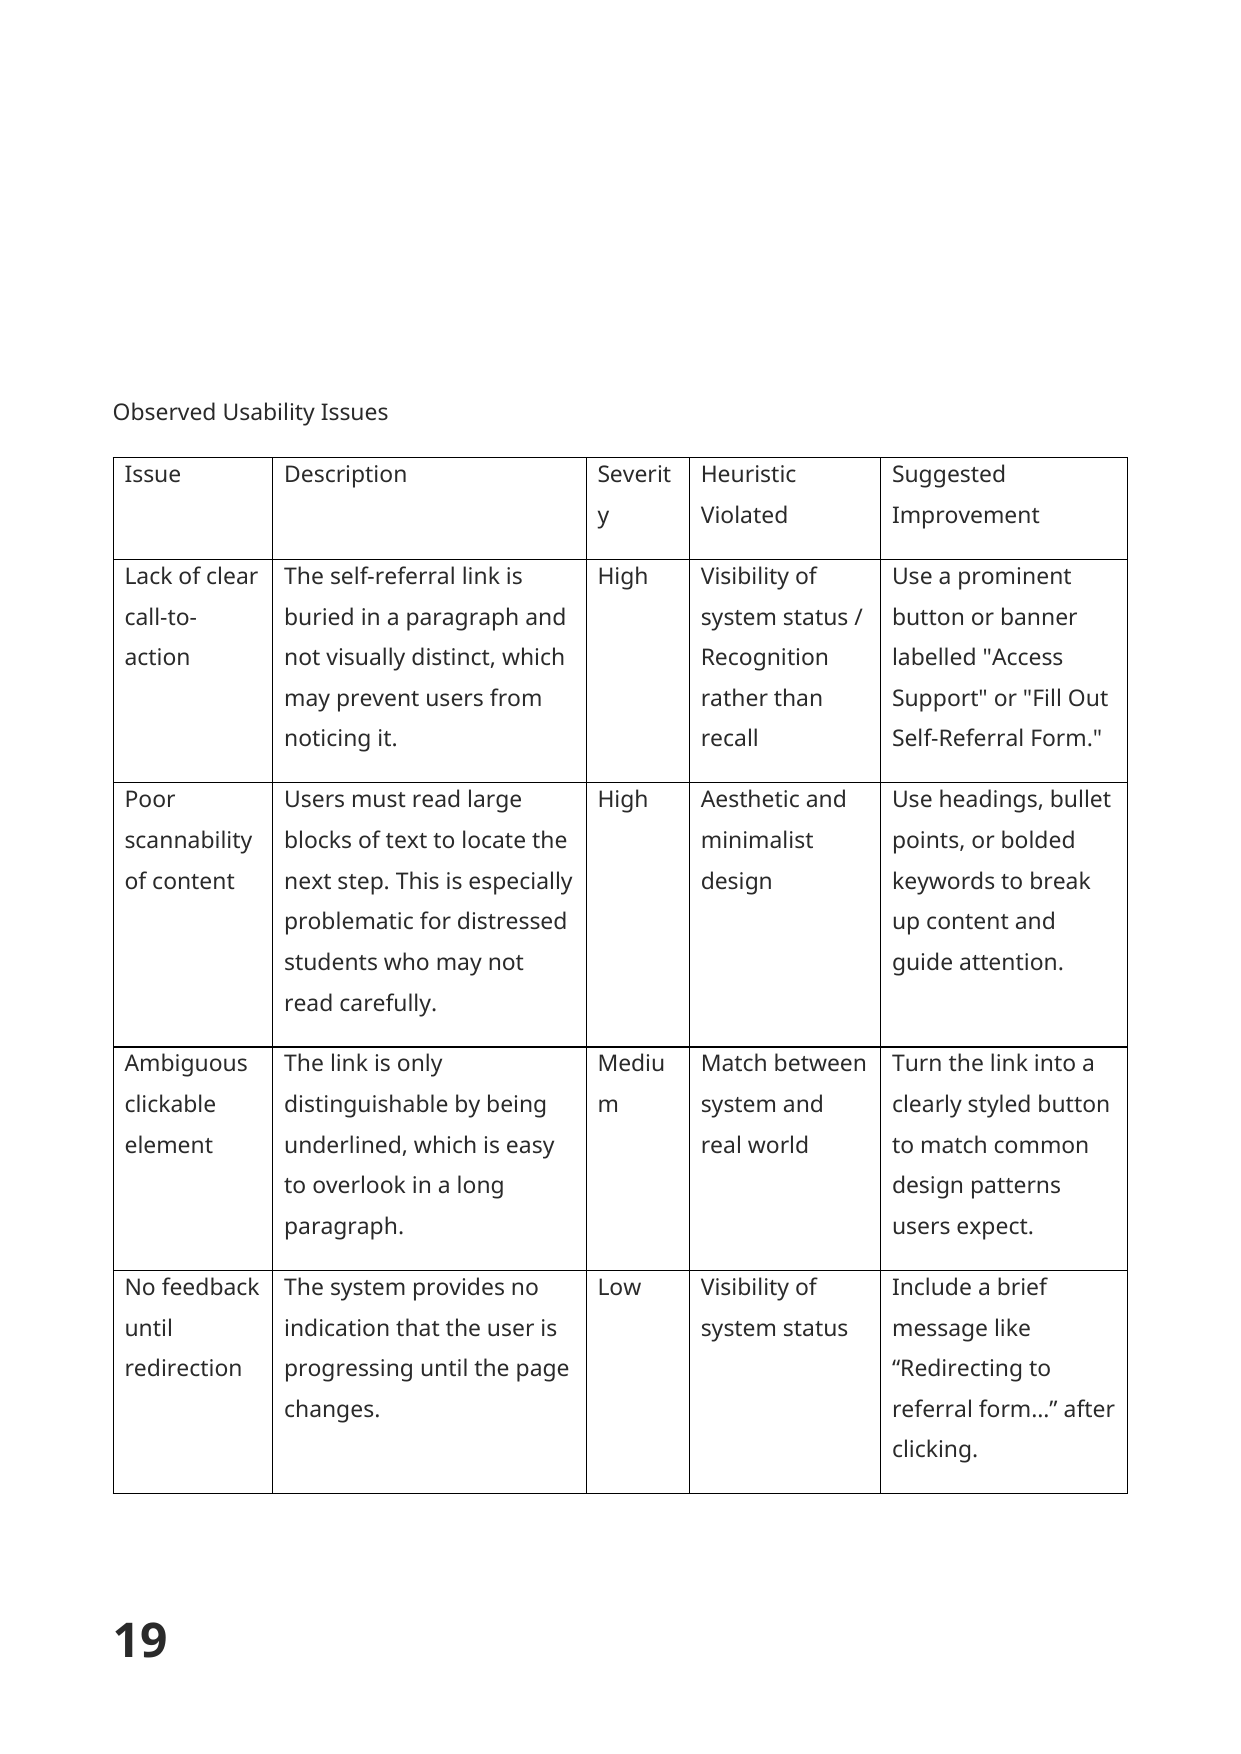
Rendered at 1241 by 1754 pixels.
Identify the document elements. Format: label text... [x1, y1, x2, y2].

table_cell Use headings, bullet points, or bolded keywords to break up content and guide attention. [881, 783, 1127, 1046]
table_cell The system provides no indication that the user is progressing until the page changes. [273, 1271, 586, 1493]
table_cell Turn the link into a clearly styled button to match common design patterns users expect. [881, 1048, 1127, 1270]
table_cell Lack of clear call-to-action [114, 560, 272, 782]
table_header Suggested Improvement [881, 458, 1127, 559]
table_cell Users must read large blocks of text to locate the next step. This is especially problematic for distressed students who may not read carefully. [273, 783, 586, 1046]
table_cell High [587, 783, 689, 1046]
table_cell Use a prominent button or banner labelled "Access Support" or "Fill Out Self-Referral Form." [881, 560, 1127, 782]
table_cell Medium [587, 1048, 689, 1270]
table_cell Visibility of system status [690, 1271, 880, 1493]
table_cell Include a brief message like “Redirecting to referral form…” after clicking. [881, 1271, 1127, 1493]
table_cell Match between system and real world [690, 1048, 880, 1270]
table_cell High [587, 560, 689, 782]
table_cell The link is only distinguishable by being underlined, which is easy to overlook in a long paragraph. [273, 1048, 586, 1270]
table_cell Aesthetic and minimalist design [690, 783, 880, 1046]
table_cell The self-referral link is buried in a paragraph and not visually distinct, which may prevent users from noticing it. [273, 560, 586, 782]
table_cell Visibility of system status / Recognition rather than recall [690, 560, 880, 782]
table_cell Low [587, 1271, 689, 1493]
table_header Description [273, 458, 586, 559]
table_cell Poor scannability of content [114, 783, 272, 1046]
table_cell Ambiguous clickable element [114, 1048, 272, 1270]
table_cell No feedback until redirection [114, 1271, 272, 1493]
table_header Heuristic Violated [690, 458, 880, 559]
table_header Issue [114, 458, 272, 559]
table_header Severity [587, 458, 689, 559]
text Observed Usability Issues [112, 396, 1128, 427]
